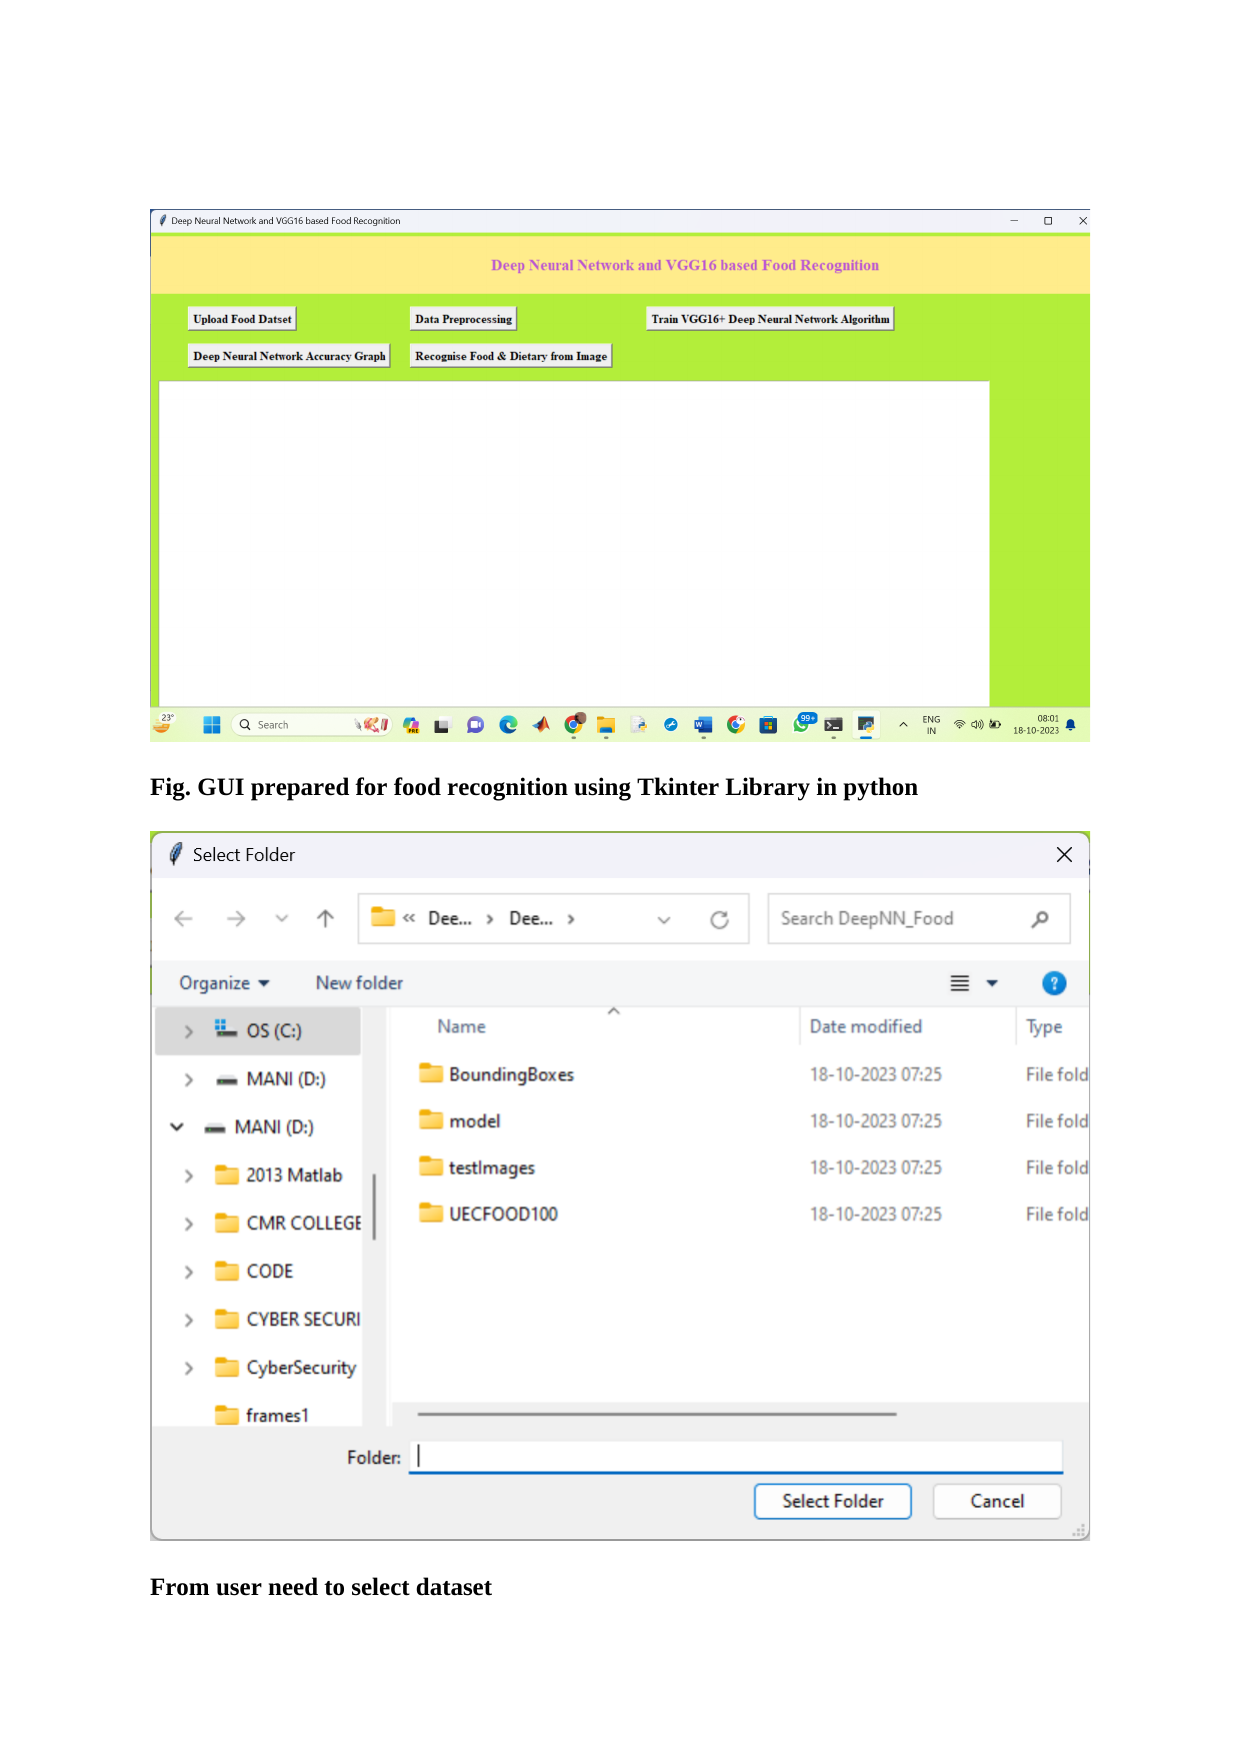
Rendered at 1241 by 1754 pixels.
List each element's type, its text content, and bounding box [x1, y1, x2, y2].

text Fig. GUI prepared for food recognition using Tkinter Library in python [150, 772, 1090, 801]
picture [150, 209, 1091, 742]
picture [150, 831, 1091, 1541]
text From user need to select dataset [150, 1572, 1090, 1600]
